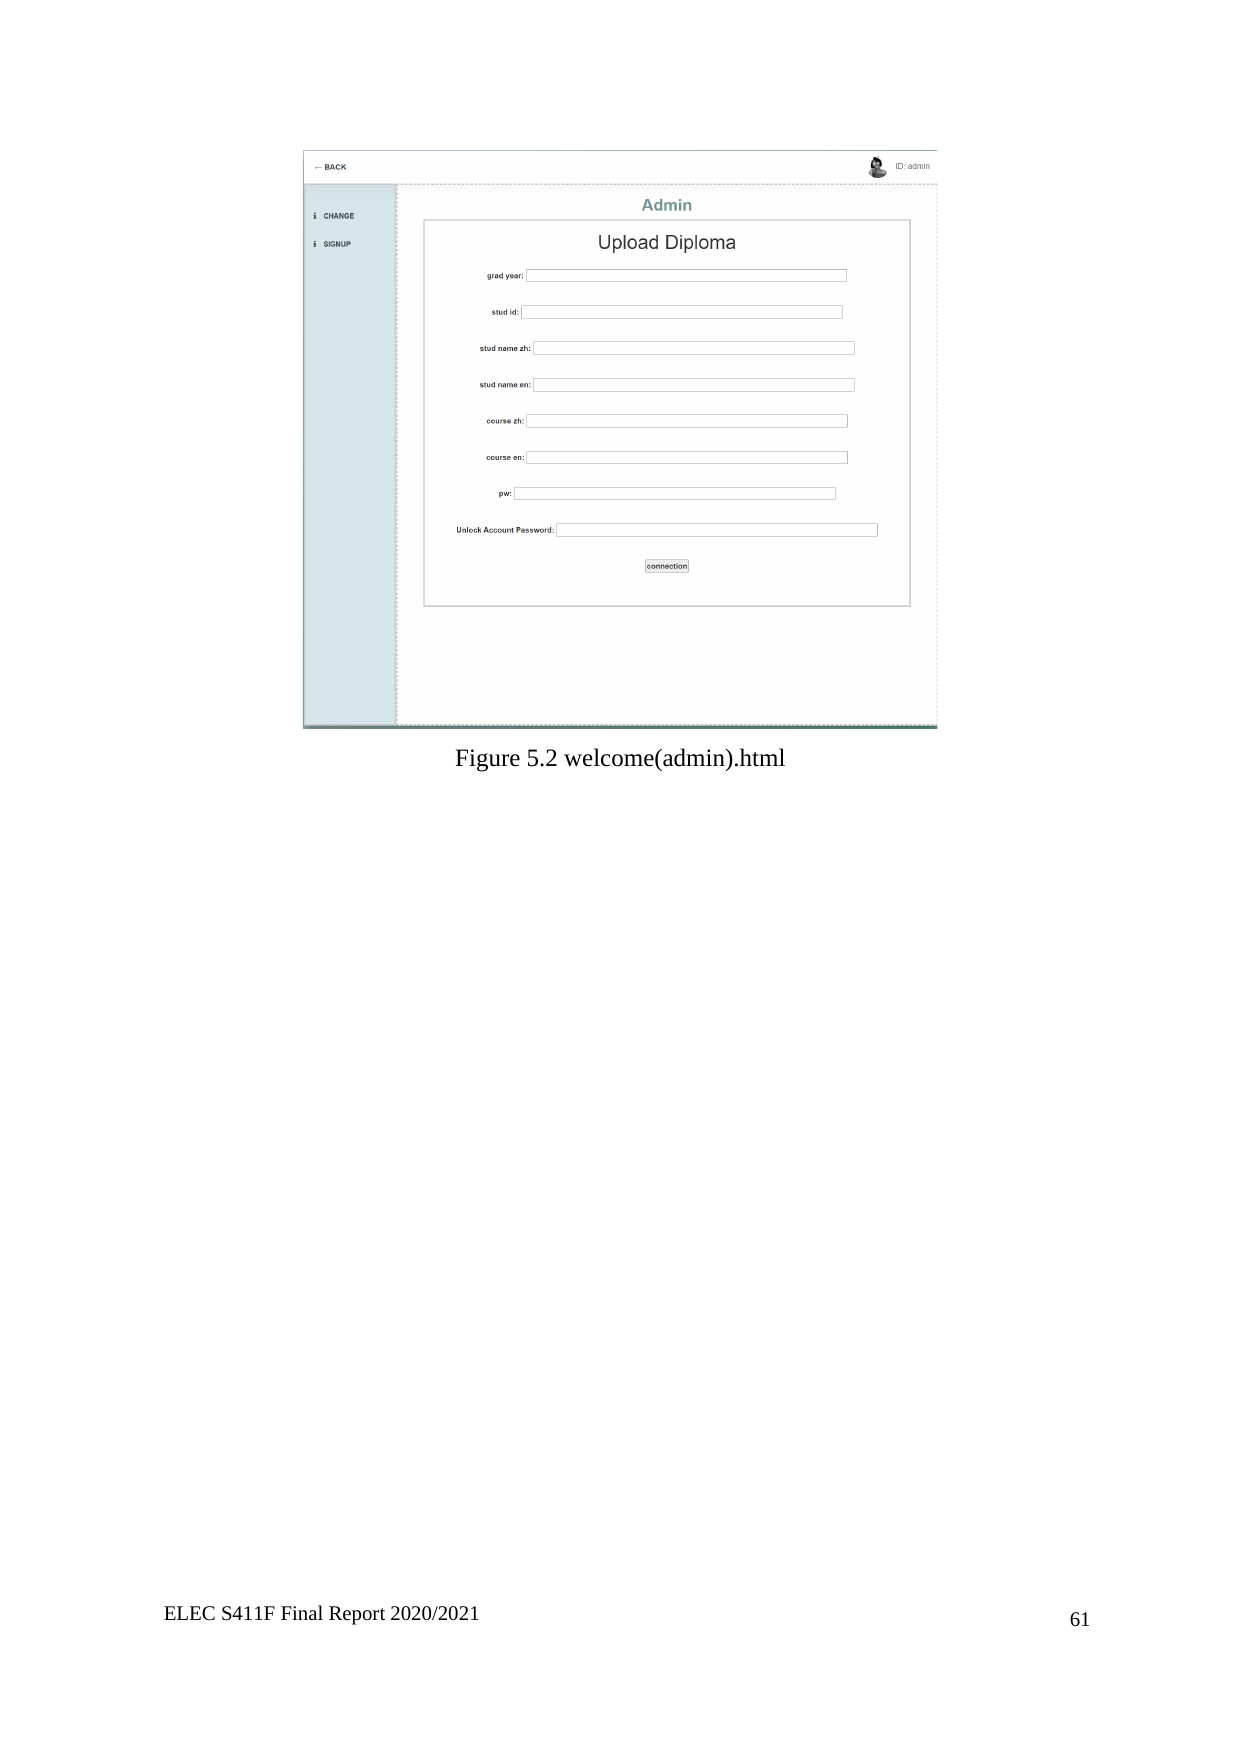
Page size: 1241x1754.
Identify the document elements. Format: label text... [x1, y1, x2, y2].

picture [302, 150, 938, 729]
subtitle Figure 5.2 welcome(admin).html [150, 743, 1090, 772]
